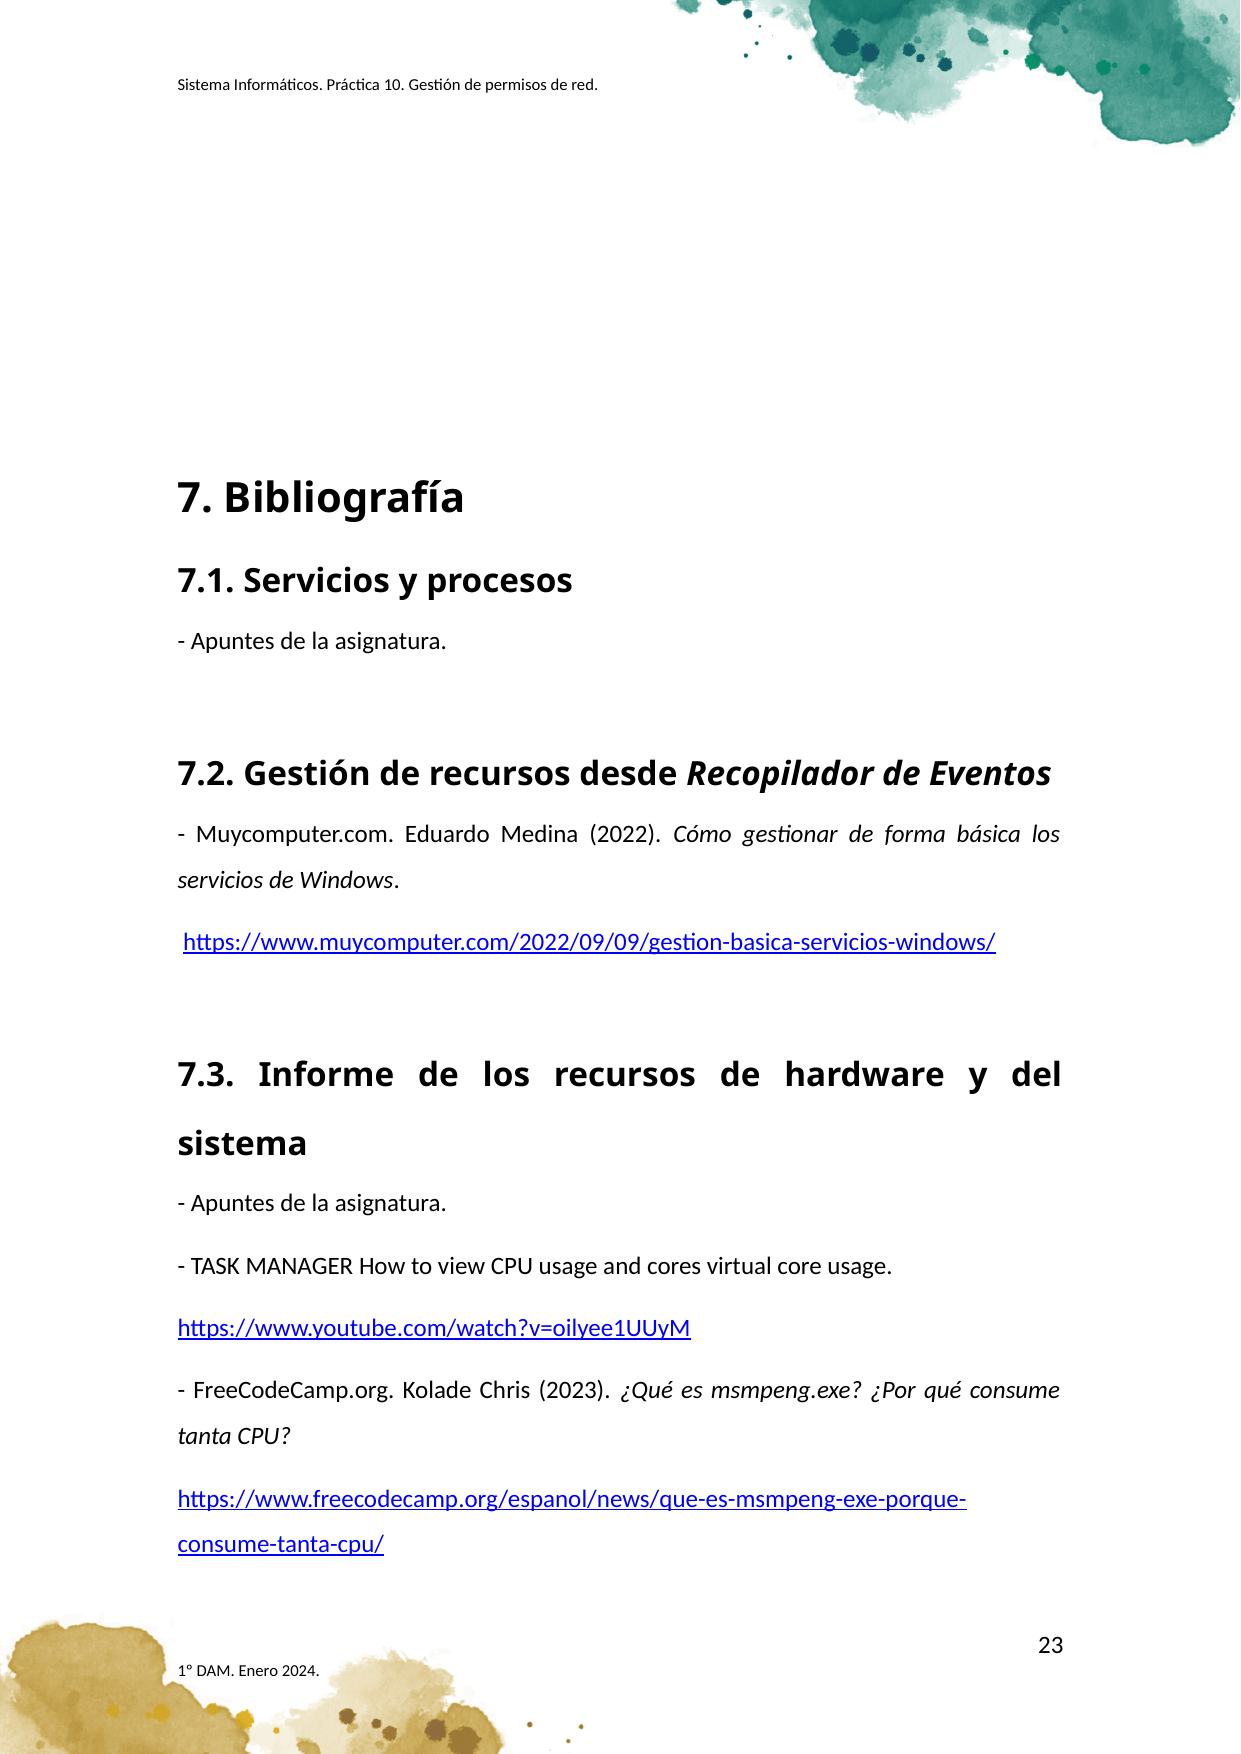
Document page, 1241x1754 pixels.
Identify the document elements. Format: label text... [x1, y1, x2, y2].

text https://www.freecodecamp.org/espanol/news/que-es-msmpeng-exe-porque-consume-tanta-cpu/ [177, 1483, 1063, 1559]
text - TASK MANAGER How to view CPU usage and cores virtual core usage. [177, 1250, 1063, 1280]
text https://www.youtube.com/watch?v=oilyee1UUyM [177, 1312, 1063, 1343]
picture [0, 1275, 1139, 1754]
picture [403, 0, 1241, 380]
subtitle 7.1. Servicios y procesos [177, 557, 1063, 603]
text - FreeCodeCamp.org. Kolade Chris (2023). ¿Qué es msmpeng.exe? ¿Por qué consume tanta CPU? [177, 1374, 1063, 1451]
text https://www.muycomputer.com/2022/09/09/gestion-basica-servicios-windows/ [177, 926, 1063, 957]
text - Apuntes de la asignatura. [177, 1187, 1063, 1218]
subtitle 7.3. Informe de los recursos de hardware y del sistema [177, 1051, 1063, 1165]
text - Muycomputer.com. Eduardo Medina (2022). Cómo gestionar de forma básica los servicios de Windows. [177, 818, 1063, 894]
subtitle 7.2. Gestión de recursos desde Recopilador de Eventos [177, 750, 1063, 796]
subtitle 7. Bibliografía [177, 468, 1063, 525]
text - Apuntes de la asignatura. [177, 625, 1063, 656]
